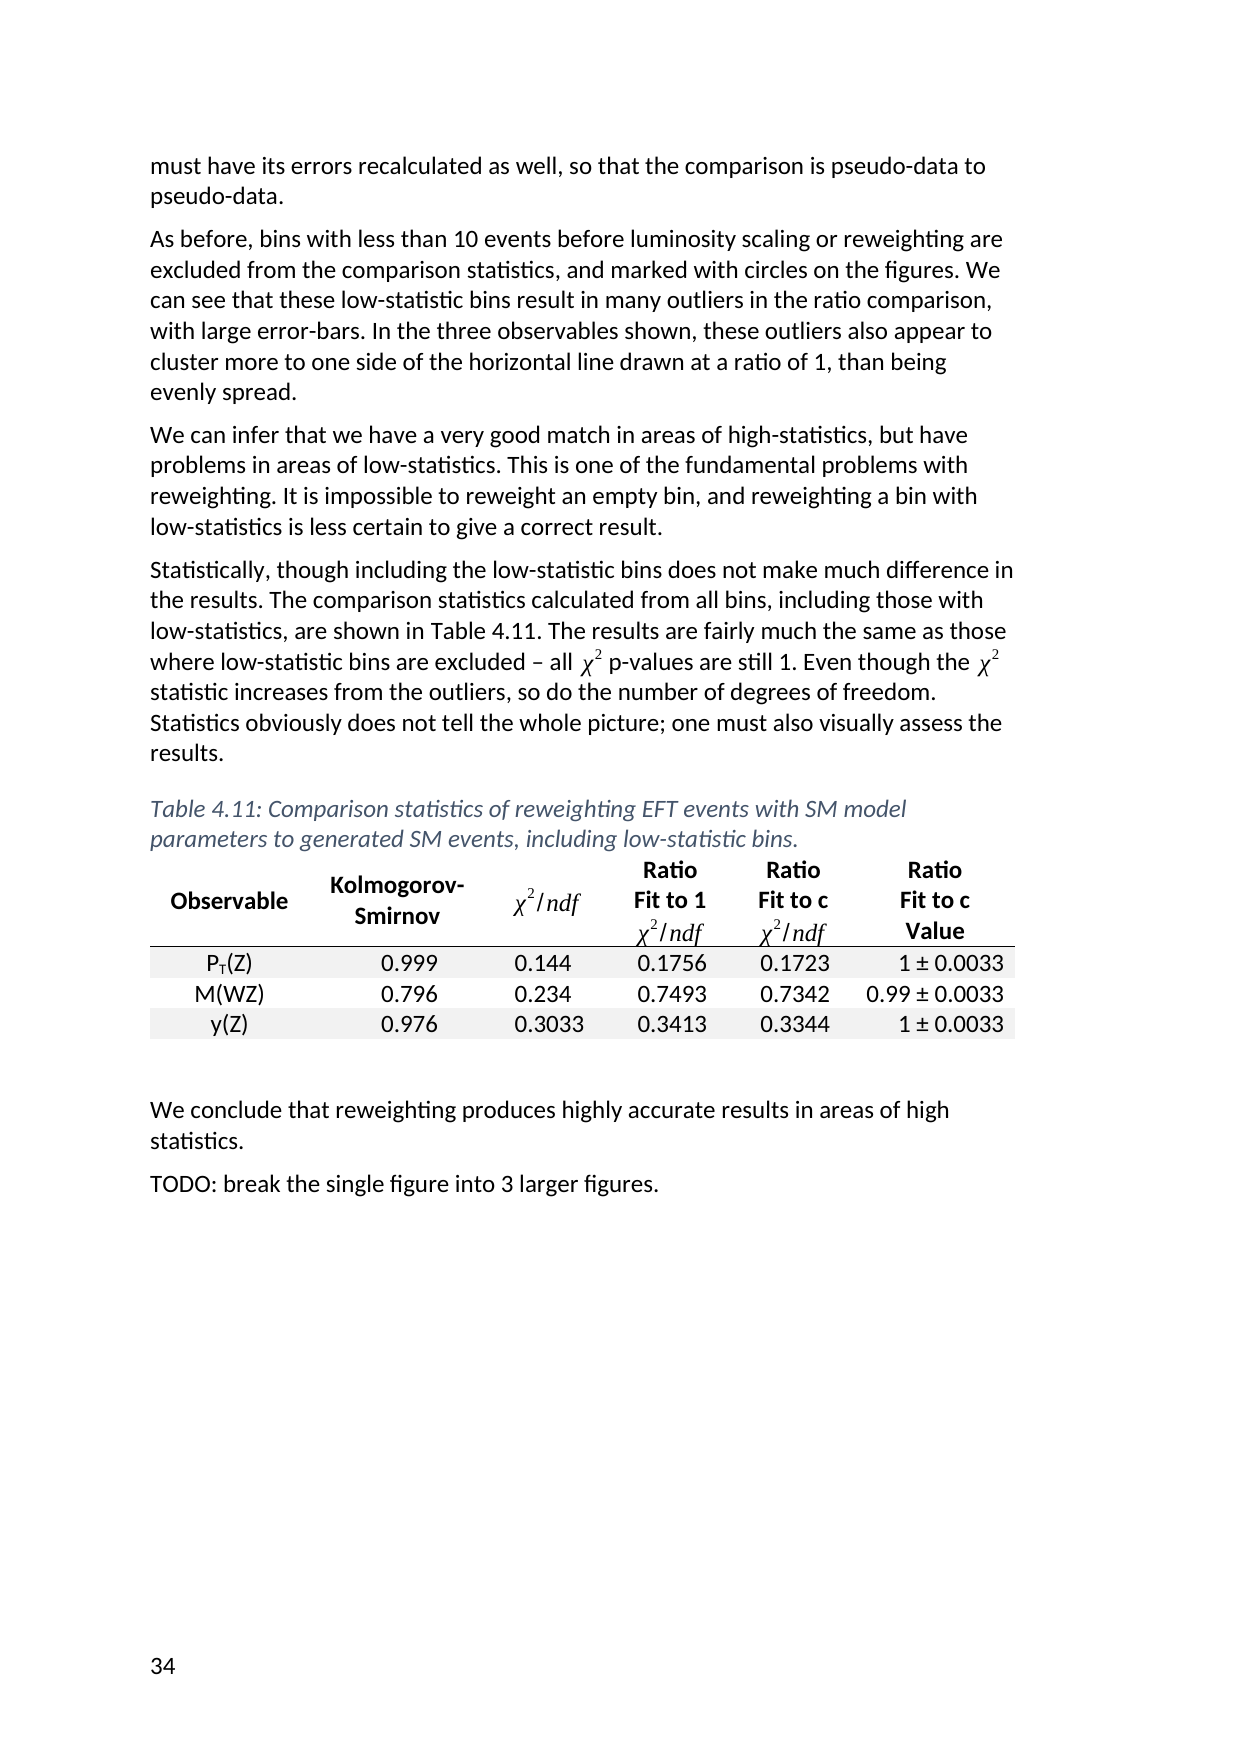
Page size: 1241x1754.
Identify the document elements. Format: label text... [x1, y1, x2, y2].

table_cell 0.7493 [609, 978, 732, 1008]
table_cell 0.99 ± 0.0033 [855, 978, 1015, 1008]
table_cell 0.1756 [609, 947, 732, 978]
text We can infer that we have a very good match in areas of high-statistics, but have problems in areas of low-statistics. This is one of the fundamental problems with reweighting. It is impossible to reweight an empty bin, and reweighting a bin with low-statistics is less certain to give a correct result. [150, 419, 1015, 541]
table_header Ratio Fit to c [732, 854, 855, 946]
table_cell 1 ± 0.0033 [855, 1008, 1015, 1039]
table_header Observable [150, 854, 309, 946]
table_cell PT(Z) [150, 947, 309, 978]
table_cell 0.976 [309, 1008, 486, 1039]
table_cell 0.3413 [609, 1008, 732, 1039]
table_header [486, 854, 609, 946]
table_cell 0.3344 [732, 1008, 855, 1039]
table_cell 0.144 [486, 947, 609, 978]
text As before, bins with less than 10 events before luminosity scaling or reweighting are excluded from the comparison statistics, and marked with circles on the figures. We can see that these low-statistic bins result in many outliers in the ratio comparison, with large error-bars. In the three observables shown, these outliers also appear to cluster more to one side of the horizontal line drawn at a ratio of 1, than being evenly spread. [150, 223, 1015, 407]
table_cell 0.1723 [732, 947, 855, 978]
table_header Ratio Fit to c Value [855, 854, 1015, 946]
table_cell 0.3033 [486, 1008, 609, 1039]
table_cell 1 ± 0.0033 [855, 947, 1015, 978]
table_cell 0.7342 [732, 978, 855, 1008]
table_cell 0.796 [309, 978, 486, 1008]
table_header Kolmogorov- Smirnov [309, 854, 486, 946]
text TODO: break the single figure into 3 larger figures. [150, 1168, 1015, 1198]
table_cell 0.234 [486, 978, 609, 1008]
table_cell y(Z) [150, 1008, 309, 1039]
table_header Ratio Fit to 1 [609, 854, 732, 946]
table_cell M(WZ) [150, 978, 309, 1008]
table_cell 0.999 [309, 947, 486, 978]
text We conclude that reweighting produces highly accurate results in areas of high statistics. [150, 1094, 1015, 1155]
